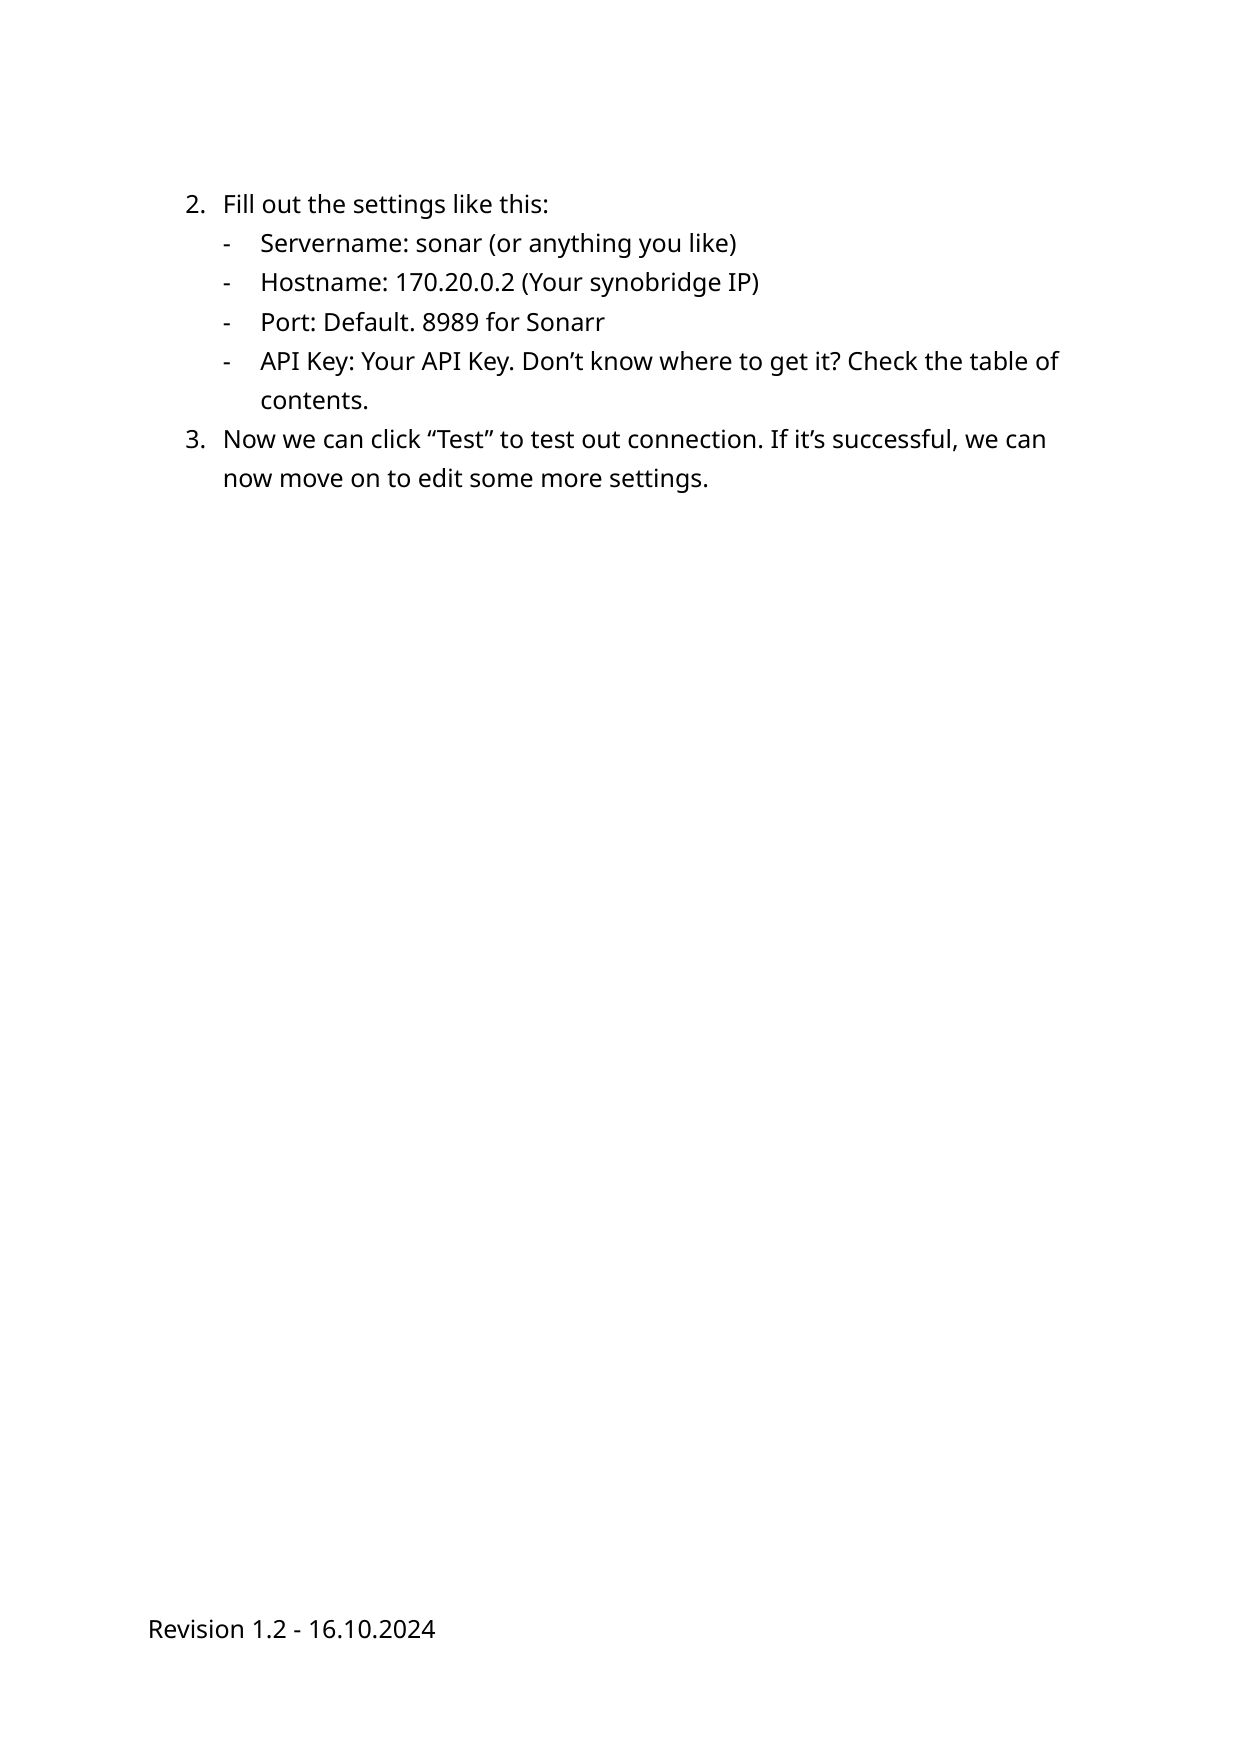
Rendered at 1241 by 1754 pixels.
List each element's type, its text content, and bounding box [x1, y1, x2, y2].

list Hostname: 170.20.0.2 (Your synobridge IP) [223, 265, 1093, 299]
list Now we can click “Test” to test out connection. If it’s successful, we can now move on to edit some more settings. [185, 422, 1093, 495]
list Servername: sonar (or anything you like) [223, 226, 1093, 260]
list Port: Default. 8989 for Sonarr [223, 304, 1093, 338]
list API Key: Your API Key. Don’t know where to get it? Check the table of contents. [223, 343, 1093, 417]
list Fill out the settings like this: [185, 187, 1093, 221]
